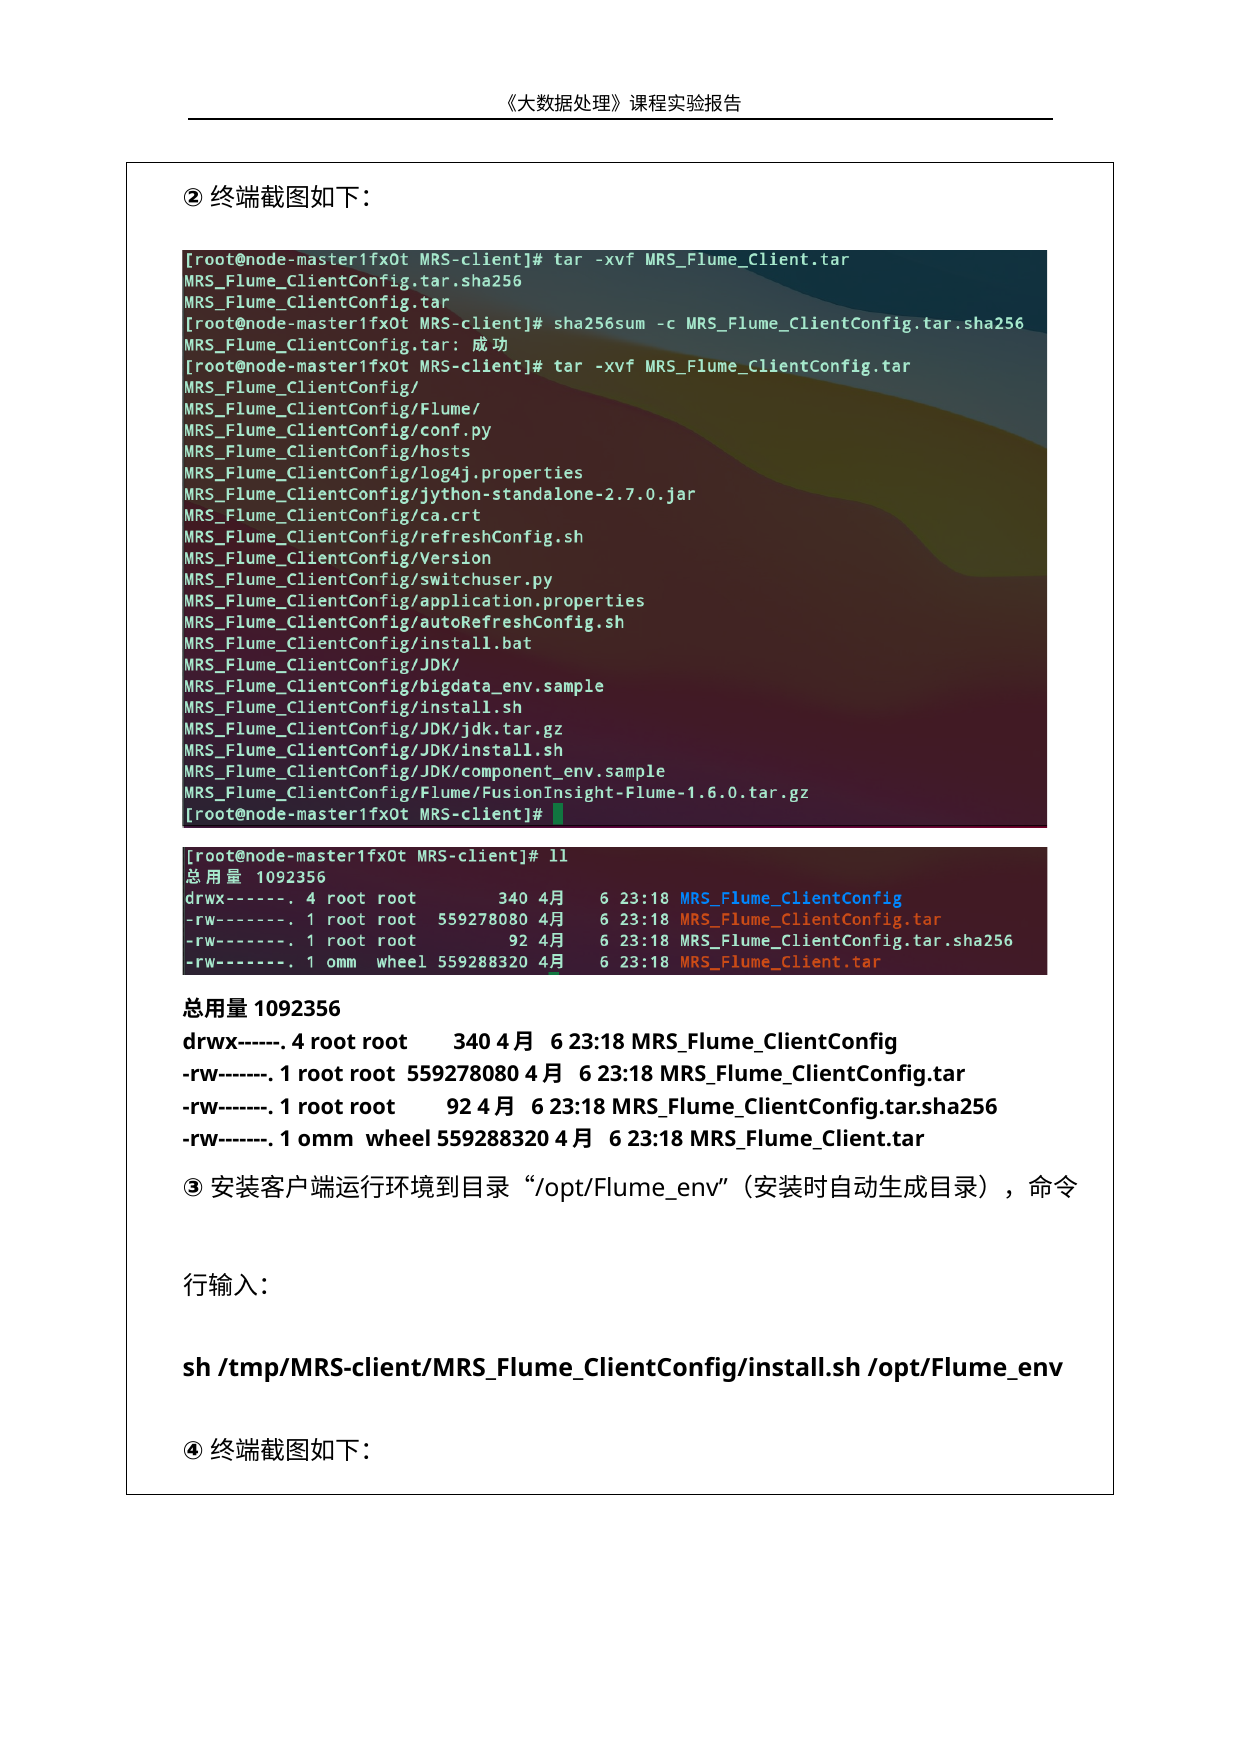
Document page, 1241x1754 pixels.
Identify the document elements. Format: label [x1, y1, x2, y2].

picture [182, 250, 1048, 828]
picture [182, 847, 1048, 975]
table_cell [127, 163, 1113, 1493]
